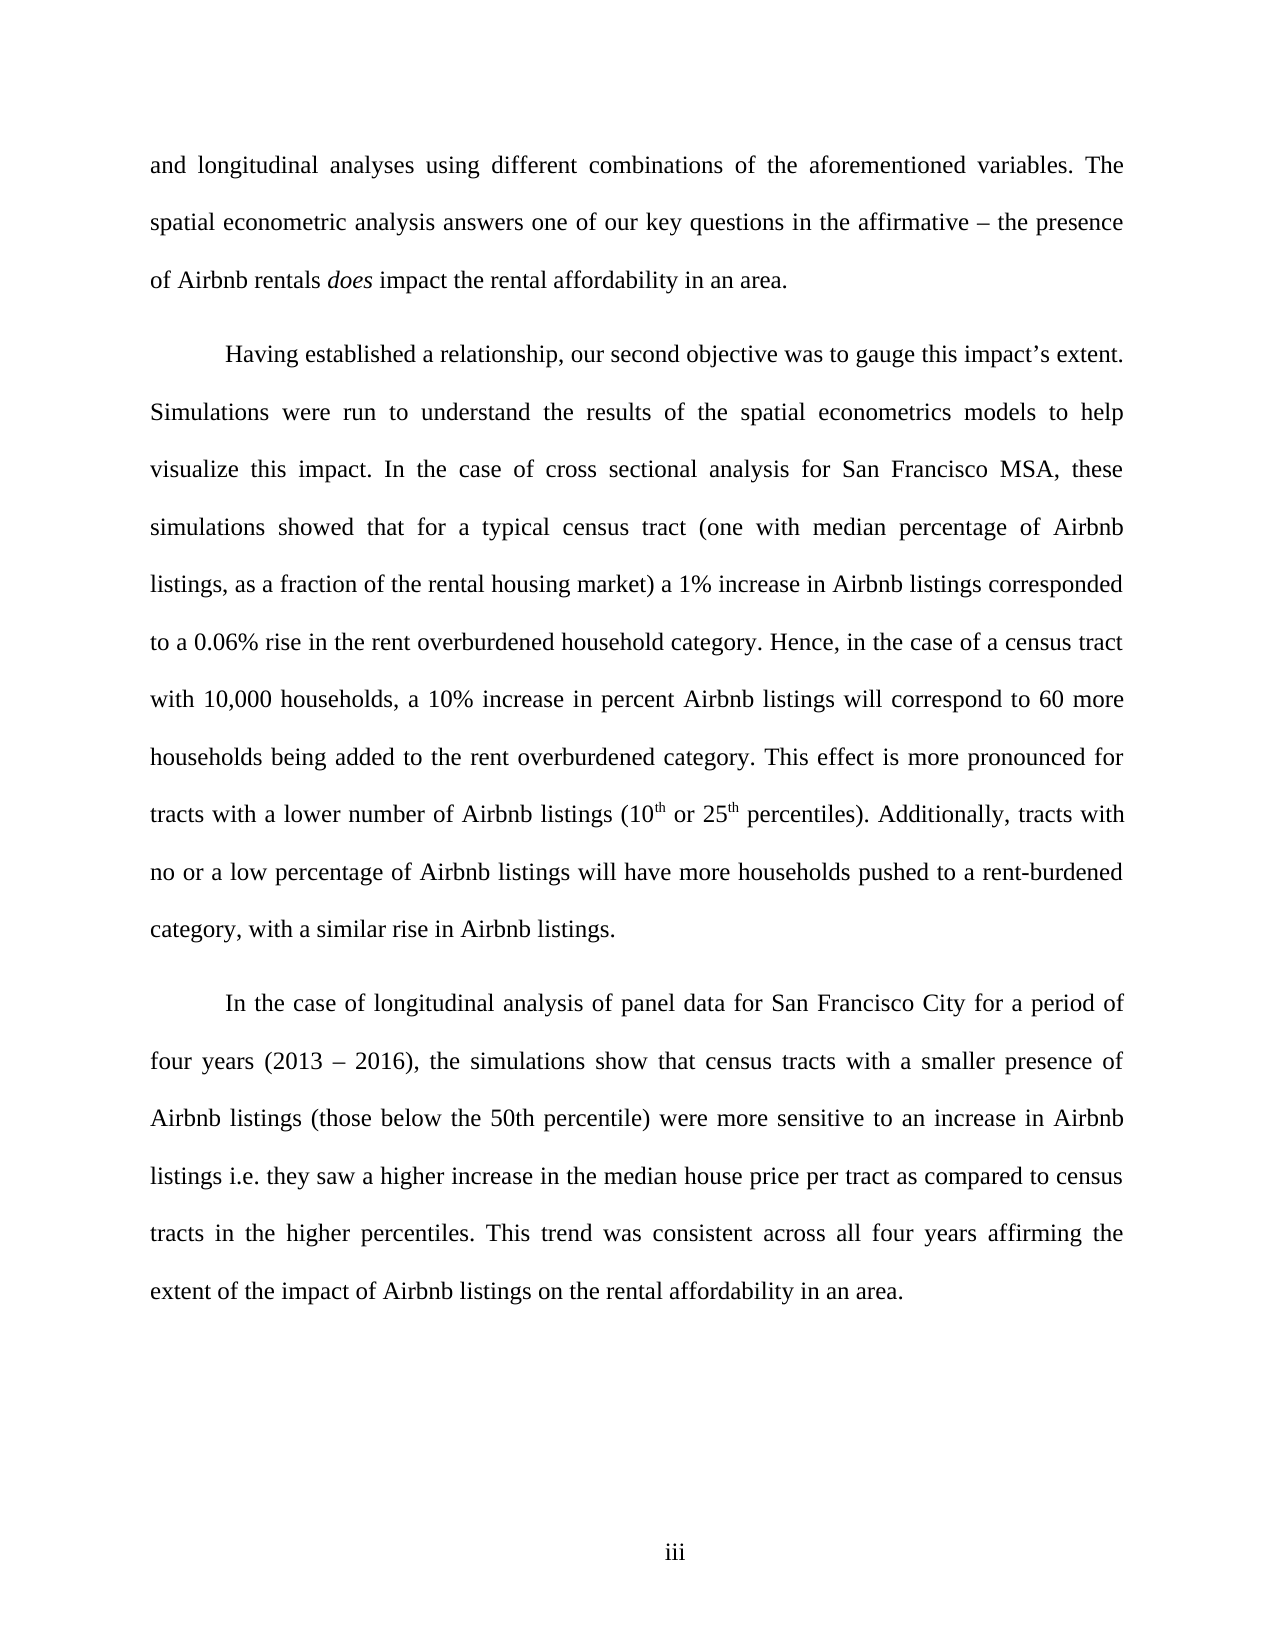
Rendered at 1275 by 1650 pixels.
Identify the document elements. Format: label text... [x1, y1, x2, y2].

text Having established a relationship, our second objective was to gauge this impact’s extent. Simulations were run to understand the results of the spatial econometrics models to help visualize this impact. In the case of cross sectional analysis for San Francisco MSA, these simulations showed that for a typical census tract (one with median percentage of Airbnb listings, as a fraction of the rental housing market) a 1% increase in Airbnb listings corresponded to a 0.06% rise in the rent overburdened household category. Hence, in the case of a census tract with 10,000 households, a 10% increase in percent Airbnb listings will correspond to 60 more households being added to the rent overburdened category. This effect is more pronounced for tracts with a lower number of Airbnb listings (10th or 25th percentiles). Additionally, tracts with no or a low percentage of Airbnb listings will have more households pushed to a rent-burdened category, with a similar rise in Airbnb listings. [150, 339, 1125, 943]
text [150, 150, 1125, 294]
text In the case of longitudinal analysis of panel data for San Francisco City for a period of four years (2013 – 2016), the simulations show that census tracts with a smaller presence of Airbnb listings (those below the 50th percentile) were more sensitive to an increase in Airbnb listings i.e. they saw a higher increase in the median house price per tract as compared to census tracts in the higher percentiles. This trend was consistent across all four years affirming the extent of the impact of Airbnb listings on the rental affordability in an area. [150, 988, 1125, 1304]
